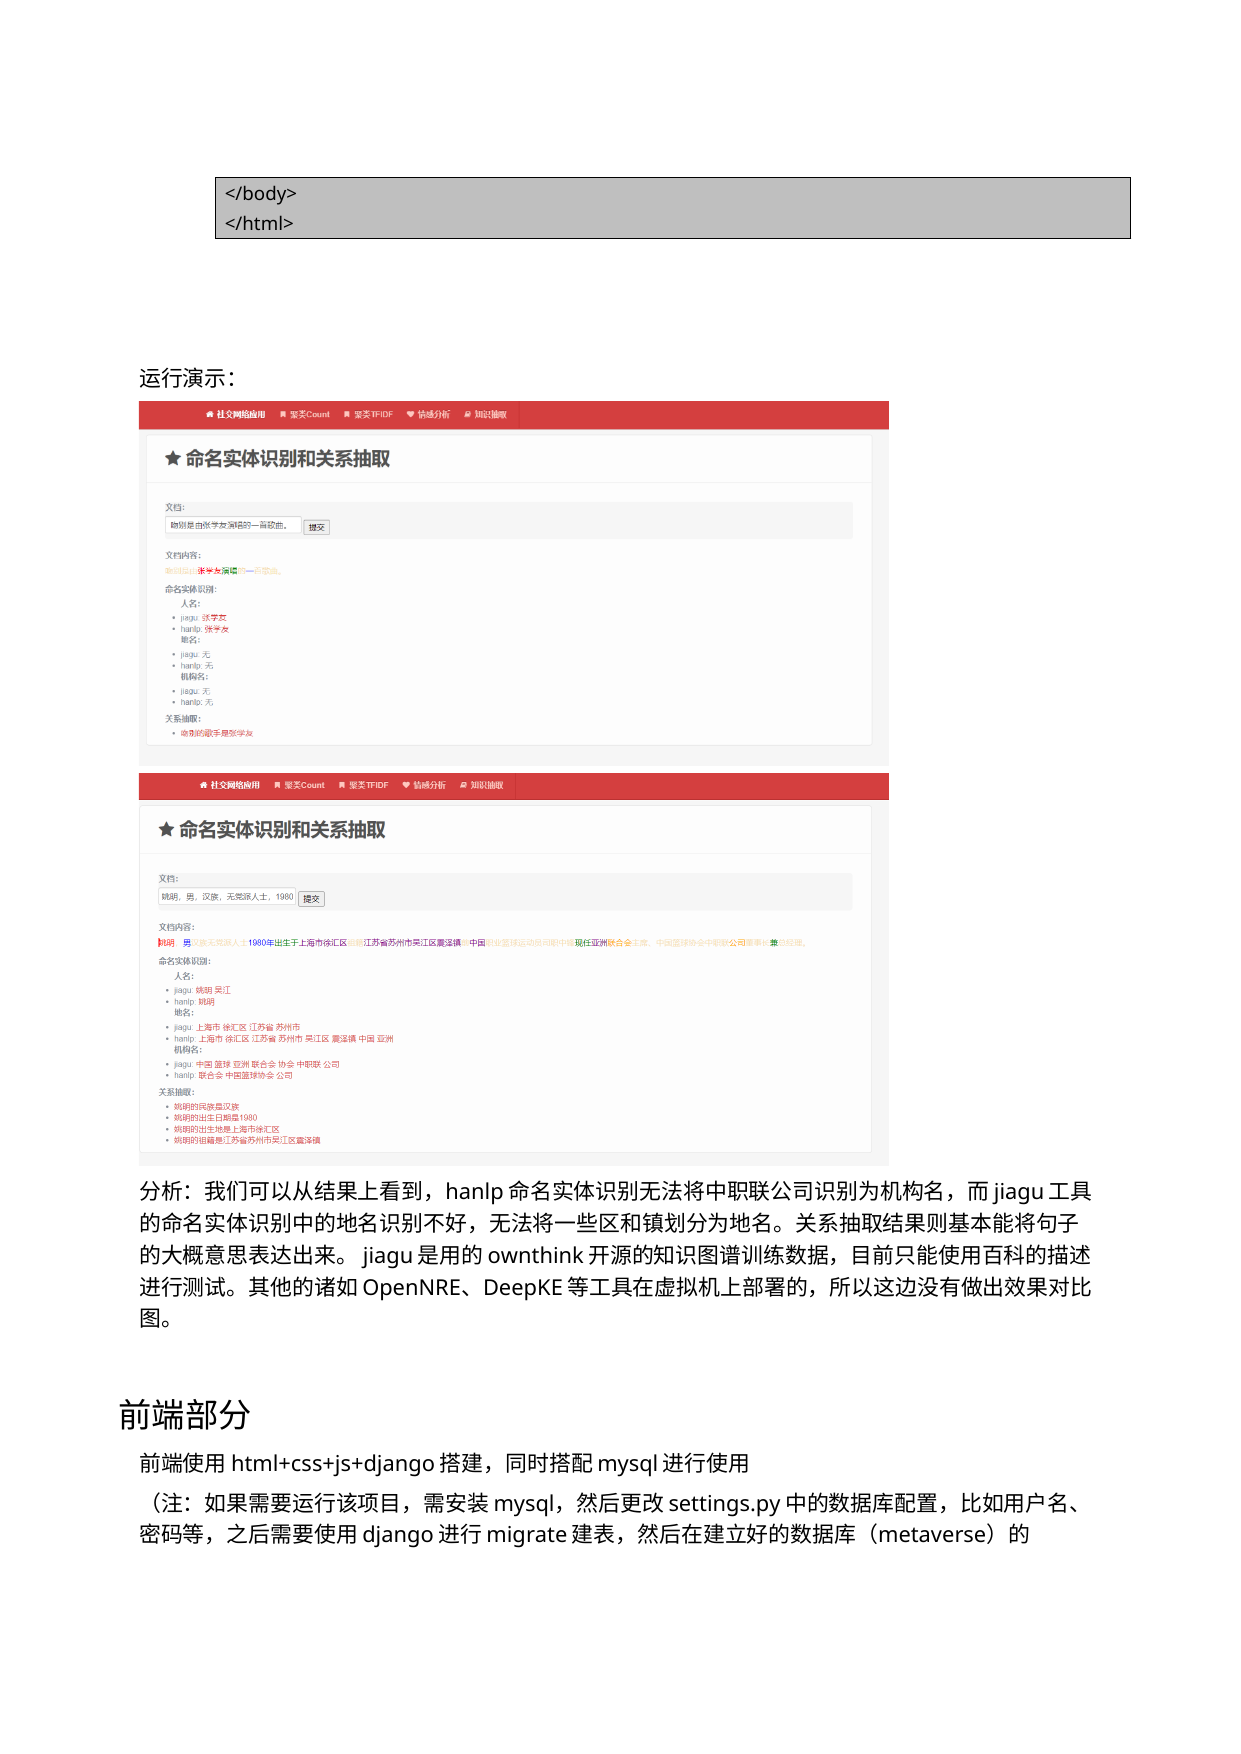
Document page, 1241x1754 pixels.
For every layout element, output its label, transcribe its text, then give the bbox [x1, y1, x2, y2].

text </html> [216, 207, 1130, 238]
picture [138, 773, 889, 1166]
text 前端部分 [118, 1392, 1122, 1437]
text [139, 1486, 1101, 1549]
text 前端使用html+css+js+django搭建，同时搭配mysql进行使用 [139, 1446, 1101, 1477]
text 分析：我们可以从结果上看到，hanlp命名实体识别无法将中职联公司识别为机构名，而jiagu工具的命名实体识别中的地名识别不好，无法将一些区和镇划分为地名。关系抽取结果则基本能将句子的大概意思表达出来。 jiagu是用的ownthink开源的知识图谱训练数据，目前只能使用百科的描述进行测试。其他的诸如OpenNRE、DeepKE等工具在虚拟机上部署的，所以这边没有做出效果对比图。 [139, 1174, 1101, 1333]
text 运行演示： [139, 361, 1101, 393]
text </body> [216, 178, 1130, 206]
picture [138, 401, 889, 766]
